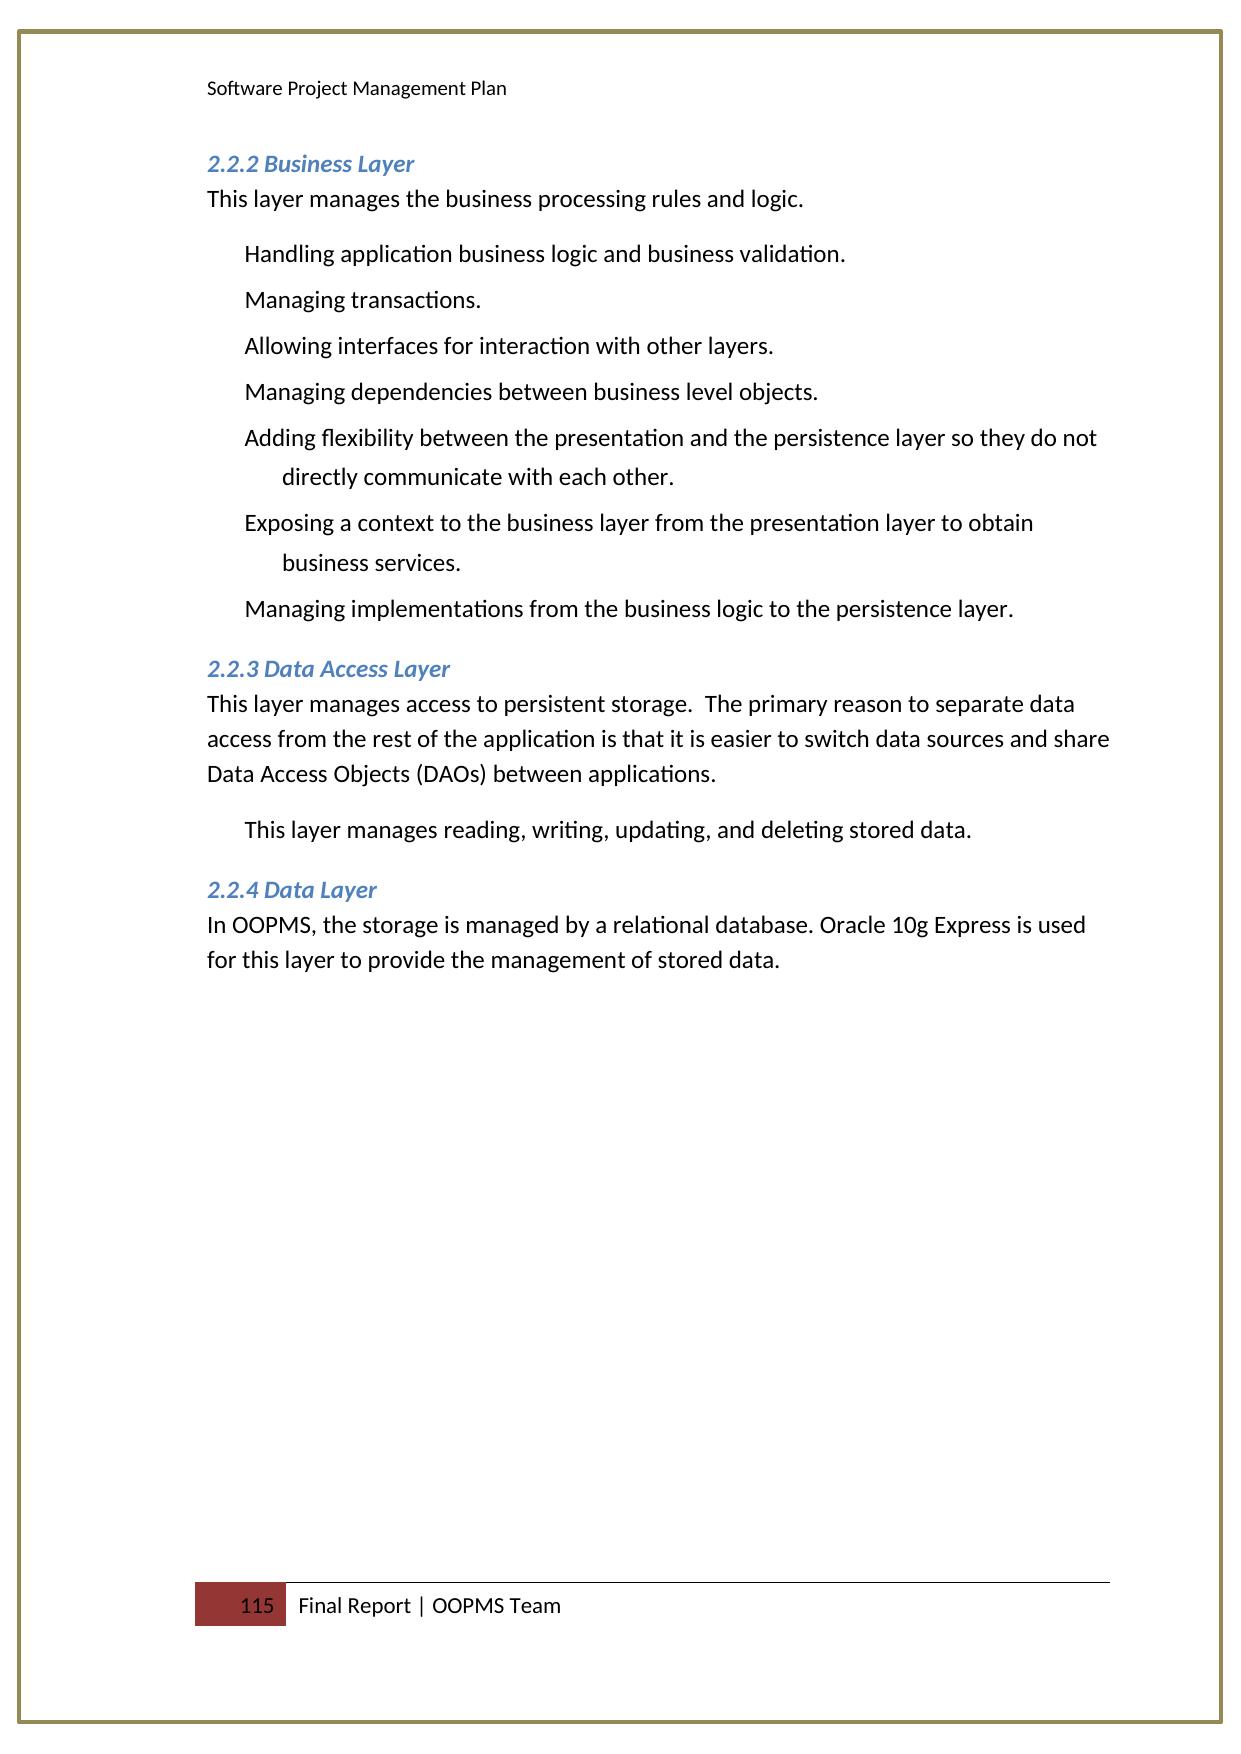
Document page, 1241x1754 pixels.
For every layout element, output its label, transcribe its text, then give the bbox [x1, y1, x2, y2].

text Allowing interfaces for interaction with other layers. [244, 330, 1122, 361]
text Adding flexibility between the presentation and the persistence layer so they do not directly communicate with each other. [244, 422, 1122, 492]
text This layer manages the business processing rules and logic. [207, 183, 1122, 213]
subtitle 2.2.3 Data Access Layer [207, 653, 1122, 684]
text Exposing a context to the business layer from the presentation layer to obtain business services. [244, 507, 1122, 577]
text This layer manages access to persistent storage. The primary reason to separate data access from the rest of the application is that it is easier to switch data sources and share Data Access Objects (DAOs) between applications. [207, 688, 1122, 789]
subtitle 2.2.2 Business Layer [207, 148, 1122, 178]
text In OOPMS, the storage is managed by a relational database. Oracle 10g Express is used for this layer to provide the management of stored data. [207, 909, 1122, 975]
text Managing transactions. [244, 284, 1122, 315]
text Managing implementations from the business logic to the persistence layer. [244, 593, 1122, 623]
text Managing dependencies between business level objects. [244, 376, 1122, 407]
subtitle 2.2.4 Data Layer [207, 874, 1122, 905]
text Handling application business logic and business validation. [244, 238, 1122, 269]
text This layer manages reading, writing, updating, and deleting stored data. [244, 814, 1122, 844]
